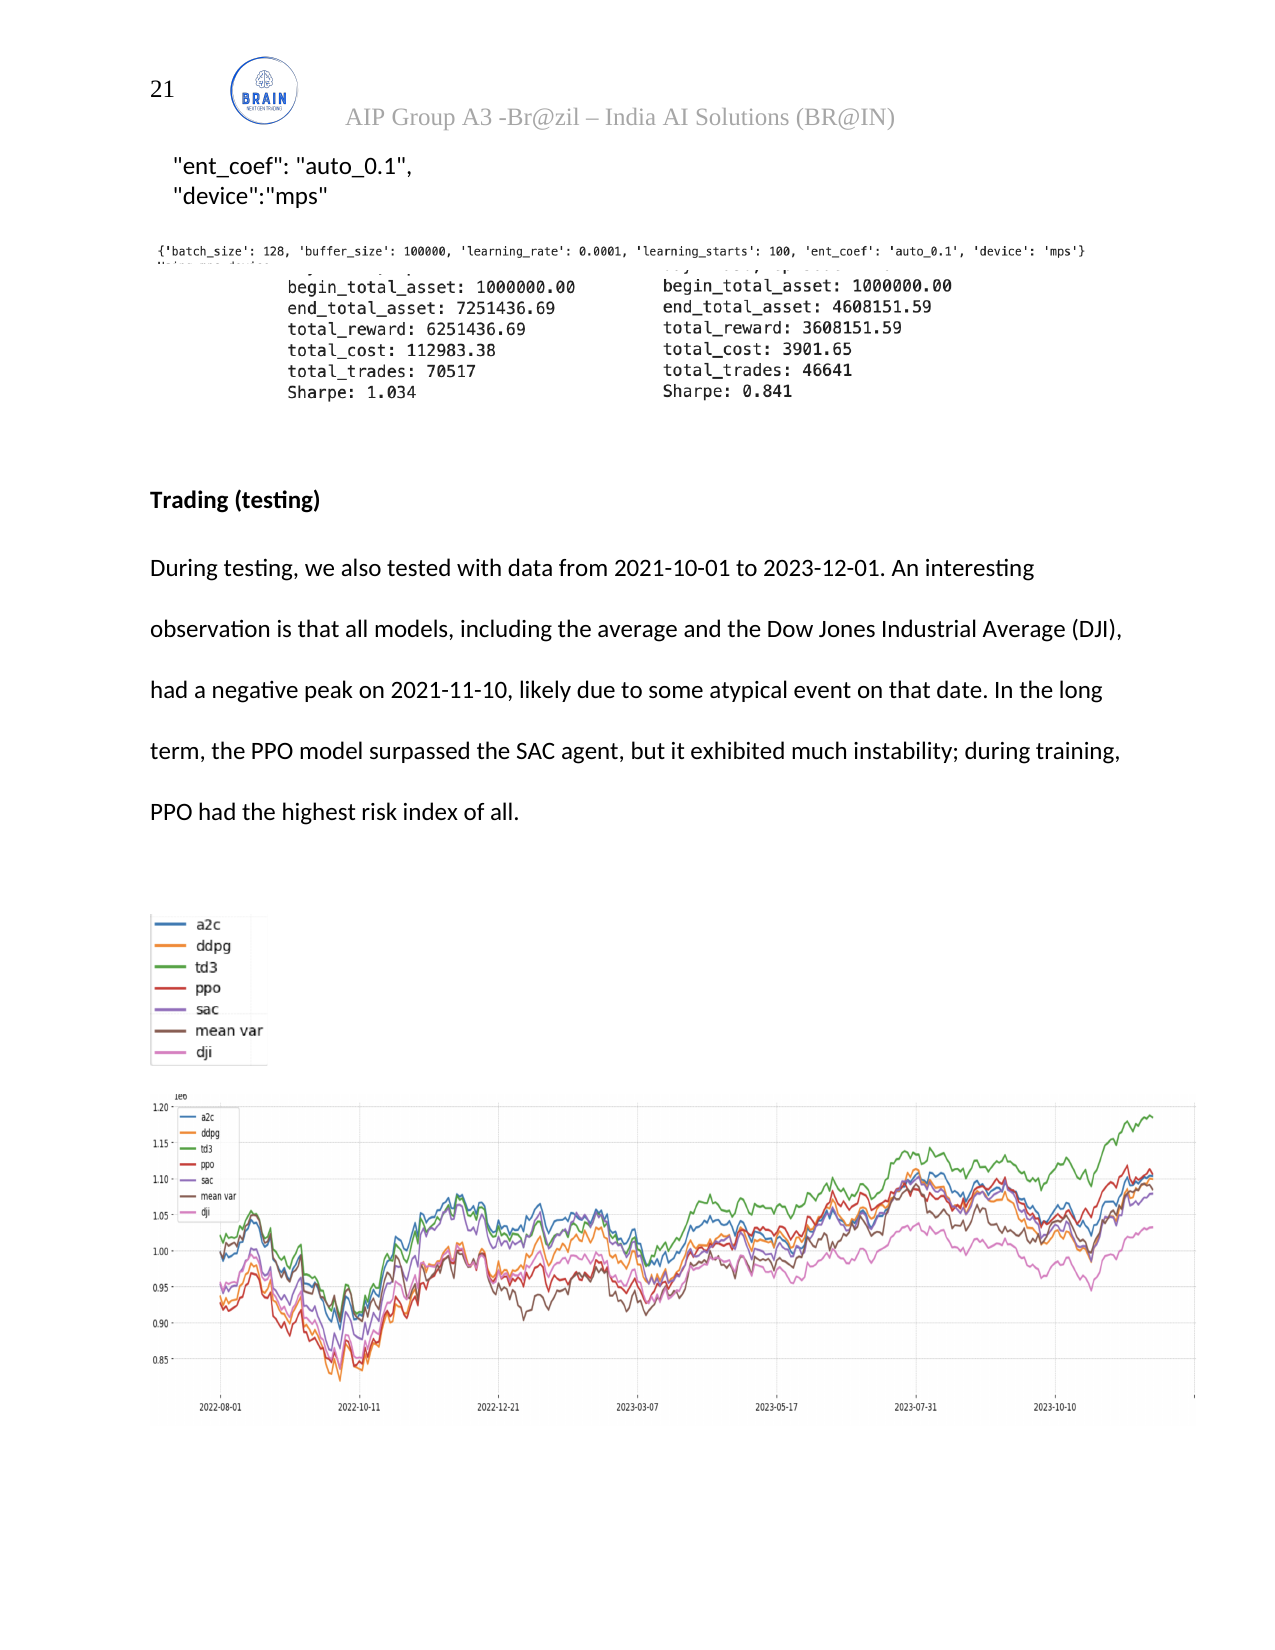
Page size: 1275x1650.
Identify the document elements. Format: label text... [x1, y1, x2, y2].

picture [150, 1094, 1197, 1426]
picture [224, 52, 305, 129]
picture [150, 241, 1125, 264]
text "device":"mps" [150, 181, 1125, 211]
text "ent_coef": "auto_0.1", [150, 150, 1125, 181]
subtitle Trading (testing) [150, 484, 1125, 515]
text During testing, we also tested with data from 2021-10-01 to 2023-12-01. An interesting observation is that all models, including the average and the Dow Jones Industrial Average (DJI), had a negative peak on 2021-11-10, likely due to some atypical event on that date. In the long term, the PPO model surpassed the SAC agent, but it exhibited much instability; during training, PPO had the highest risk index of all. [150, 552, 1125, 827]
picture [281, 270, 994, 407]
picture [150, 914, 268, 1066]
